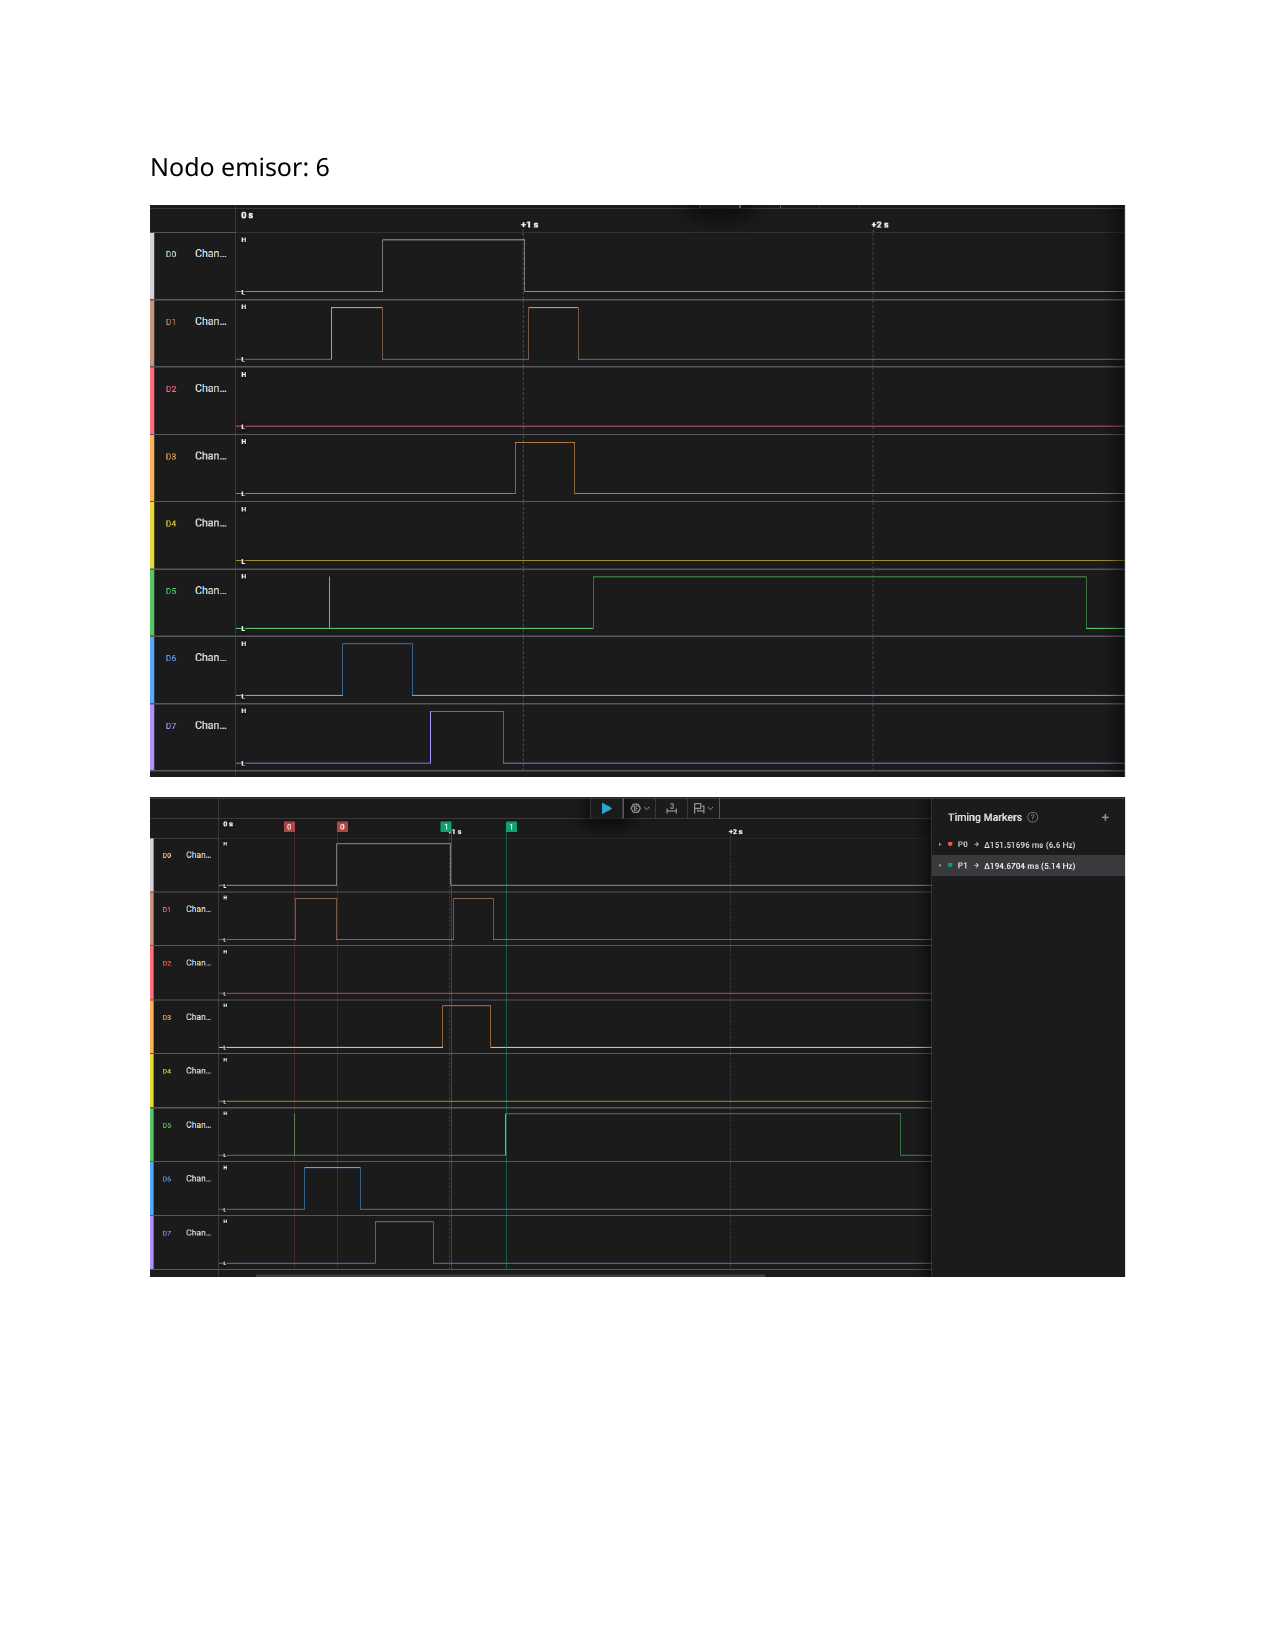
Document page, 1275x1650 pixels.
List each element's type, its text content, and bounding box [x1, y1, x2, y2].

picture [150, 797, 1125, 1277]
text Nodo emisor: 6 [150, 150, 1125, 184]
picture [150, 205, 1125, 777]
